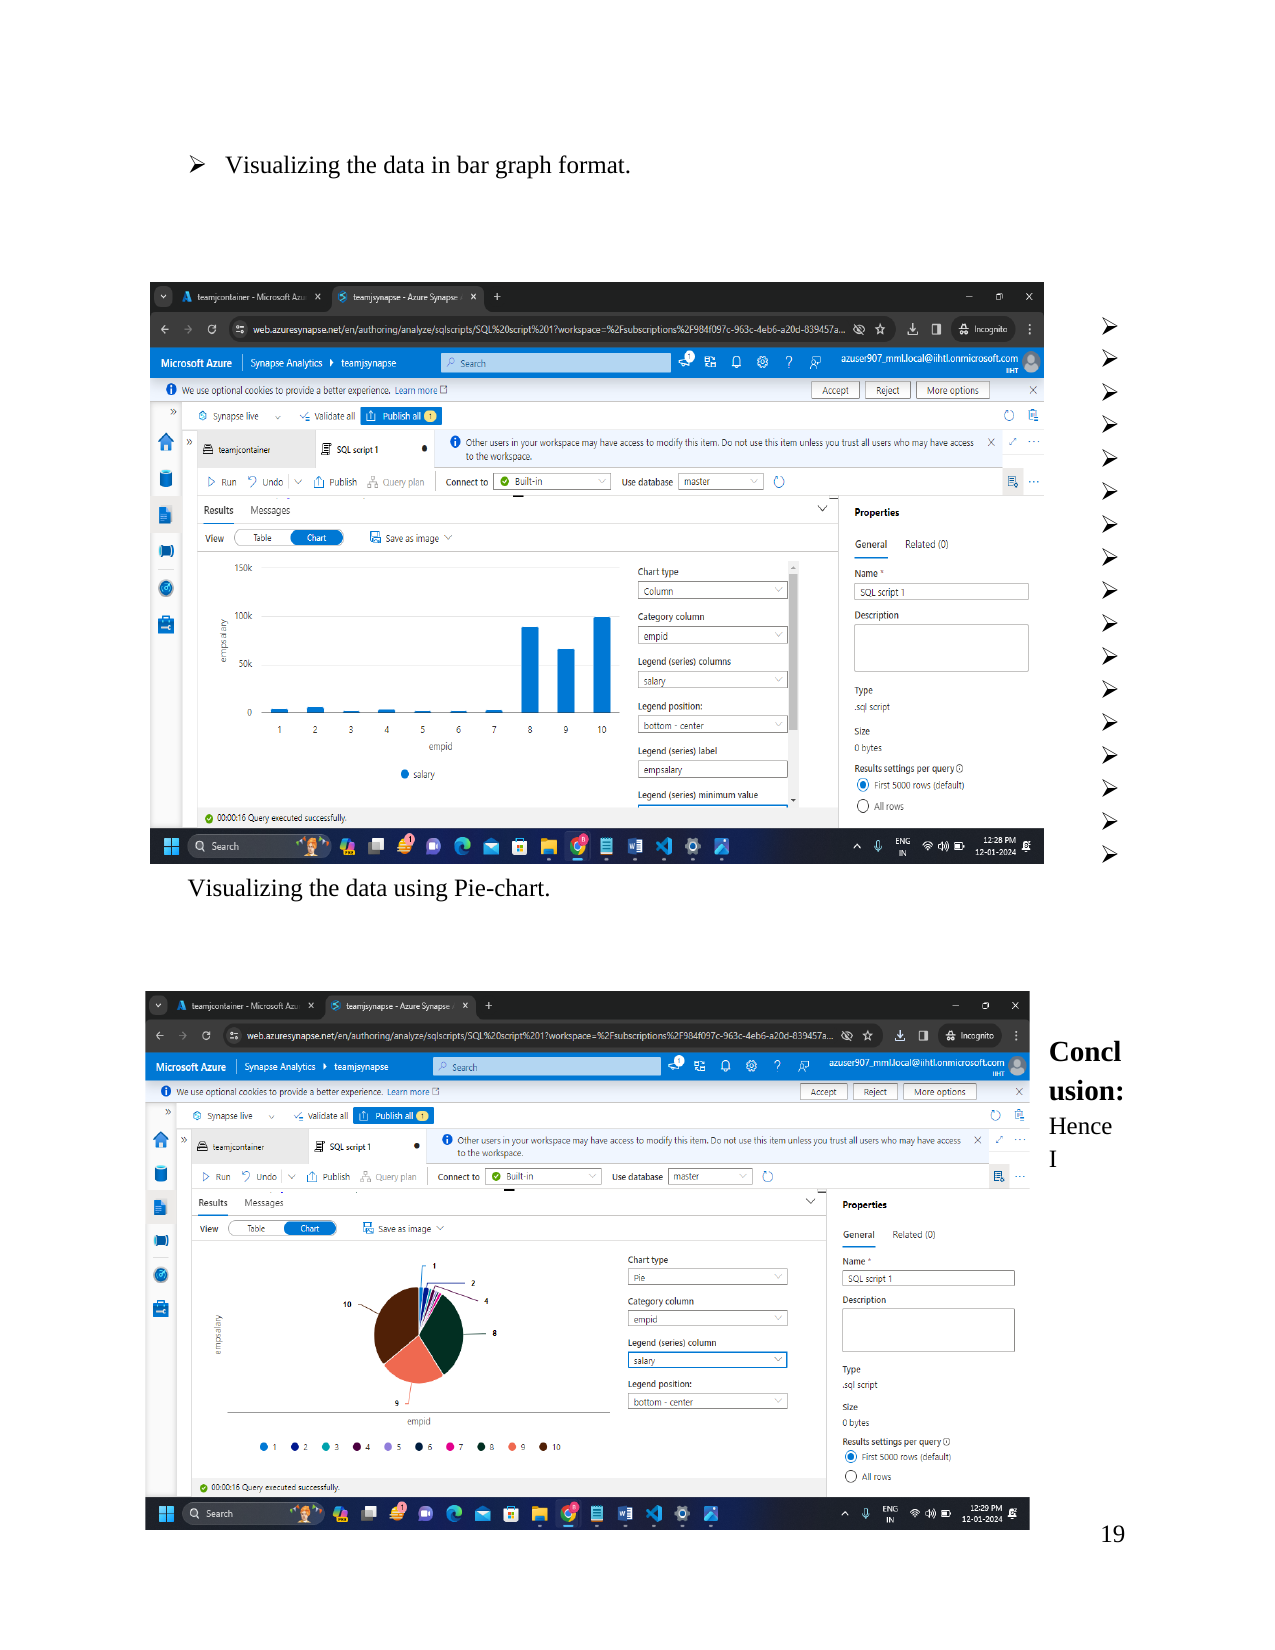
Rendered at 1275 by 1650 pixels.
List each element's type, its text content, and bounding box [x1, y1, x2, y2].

picture [145, 991, 1030, 1530]
picture [150, 282, 1044, 864]
list Visualizing the data in bar graph format. [187, 150, 1125, 179]
